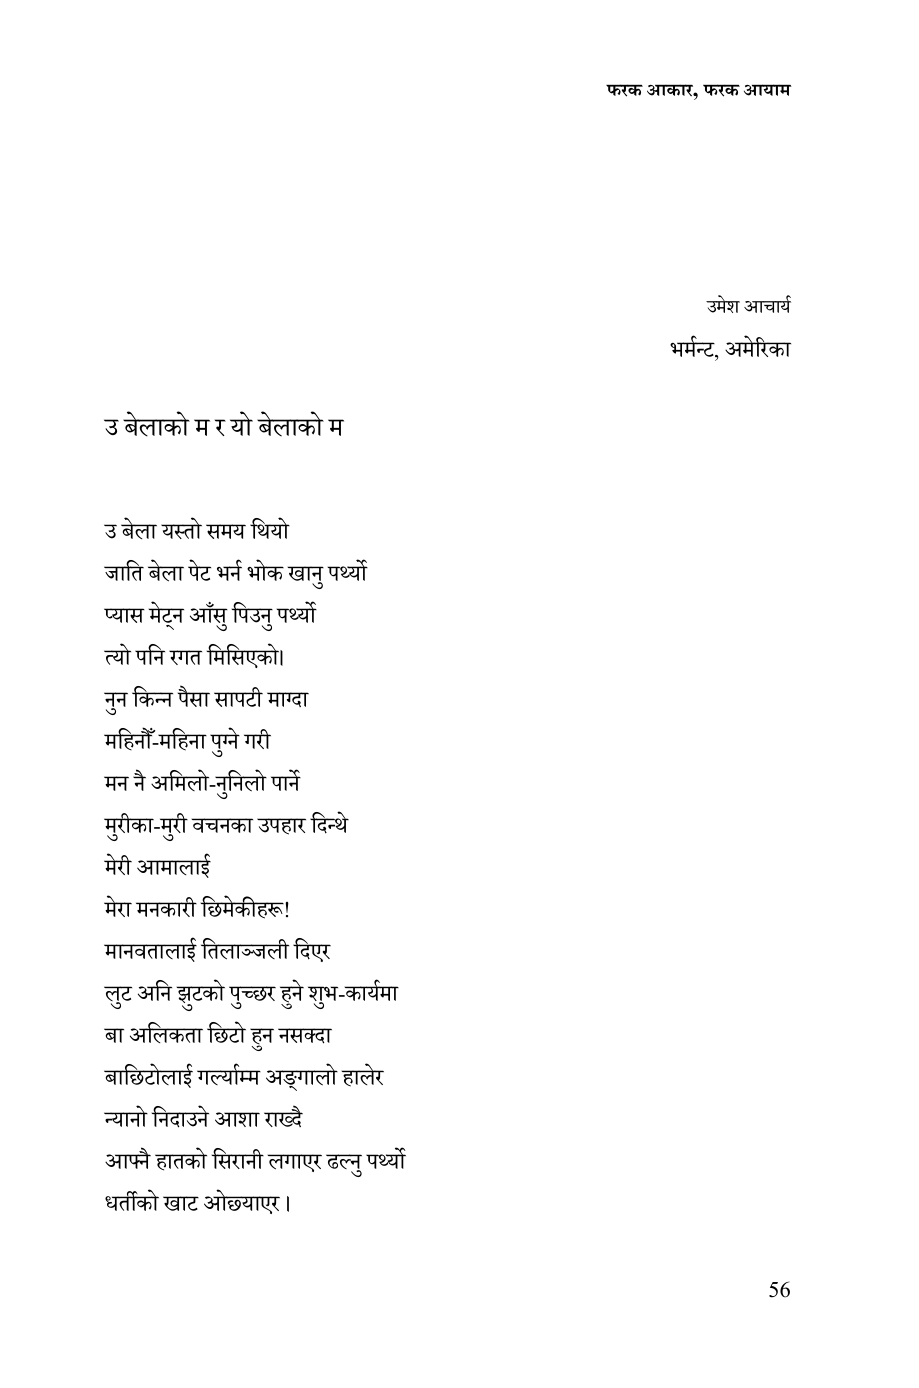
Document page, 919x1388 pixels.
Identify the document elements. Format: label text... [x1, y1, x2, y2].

text मेरा मनकारी छिमेकीहरू! [105, 896, 791, 930]
text प्यास मेट्न आँसु पिउनु पर्थ्यो [105, 602, 791, 636]
text आफ्नै हातको सिरानी लगाएर ढल्नु पर्थ्यो [105, 1148, 791, 1182]
title उमेश आचार्य [105, 276, 791, 324]
text नुन किन्न पैसा सापटी माग्दा [105, 686, 791, 720]
text मेरी आमालाई [105, 854, 791, 888]
text बाछिटोलाई गर्ल्याम्म अङ्गालो हालेर [105, 1064, 791, 1098]
text धर्तीको खाट ओछ्याएर । [105, 1190, 791, 1223]
text महिनौँ-महिना पुग्ने गरी [105, 728, 791, 762]
text मुरीका-मुरी वचनका उपहार दिन्थे [105, 812, 791, 846]
text बा अलिकता छिटो हुन नसक्दा [105, 1022, 791, 1056]
text लुट अनि झुटको पुच्छर हुने शुभ-कार्यमा [105, 980, 791, 1014]
text जाति बेला पेट भर्न भोक खानु पर्थ्यो [105, 560, 791, 594]
text न्यानो निदाउने आशा राख्दै [105, 1106, 791, 1139]
text मन नै अमिलो-नुनिलो पार्ने [105, 770, 791, 804]
text त्यो पनि रगत मिसिएको। [105, 644, 791, 678]
text भर्मन्ट, अमेरिका [105, 336, 791, 370]
text मानवतालाई तिलाञ्जली दिएर [105, 938, 791, 972]
subtitle उ बेलाको म र यो बेलाको म [105, 412, 791, 450]
text उ बेला यस्तो समय थियो [105, 518, 791, 552]
